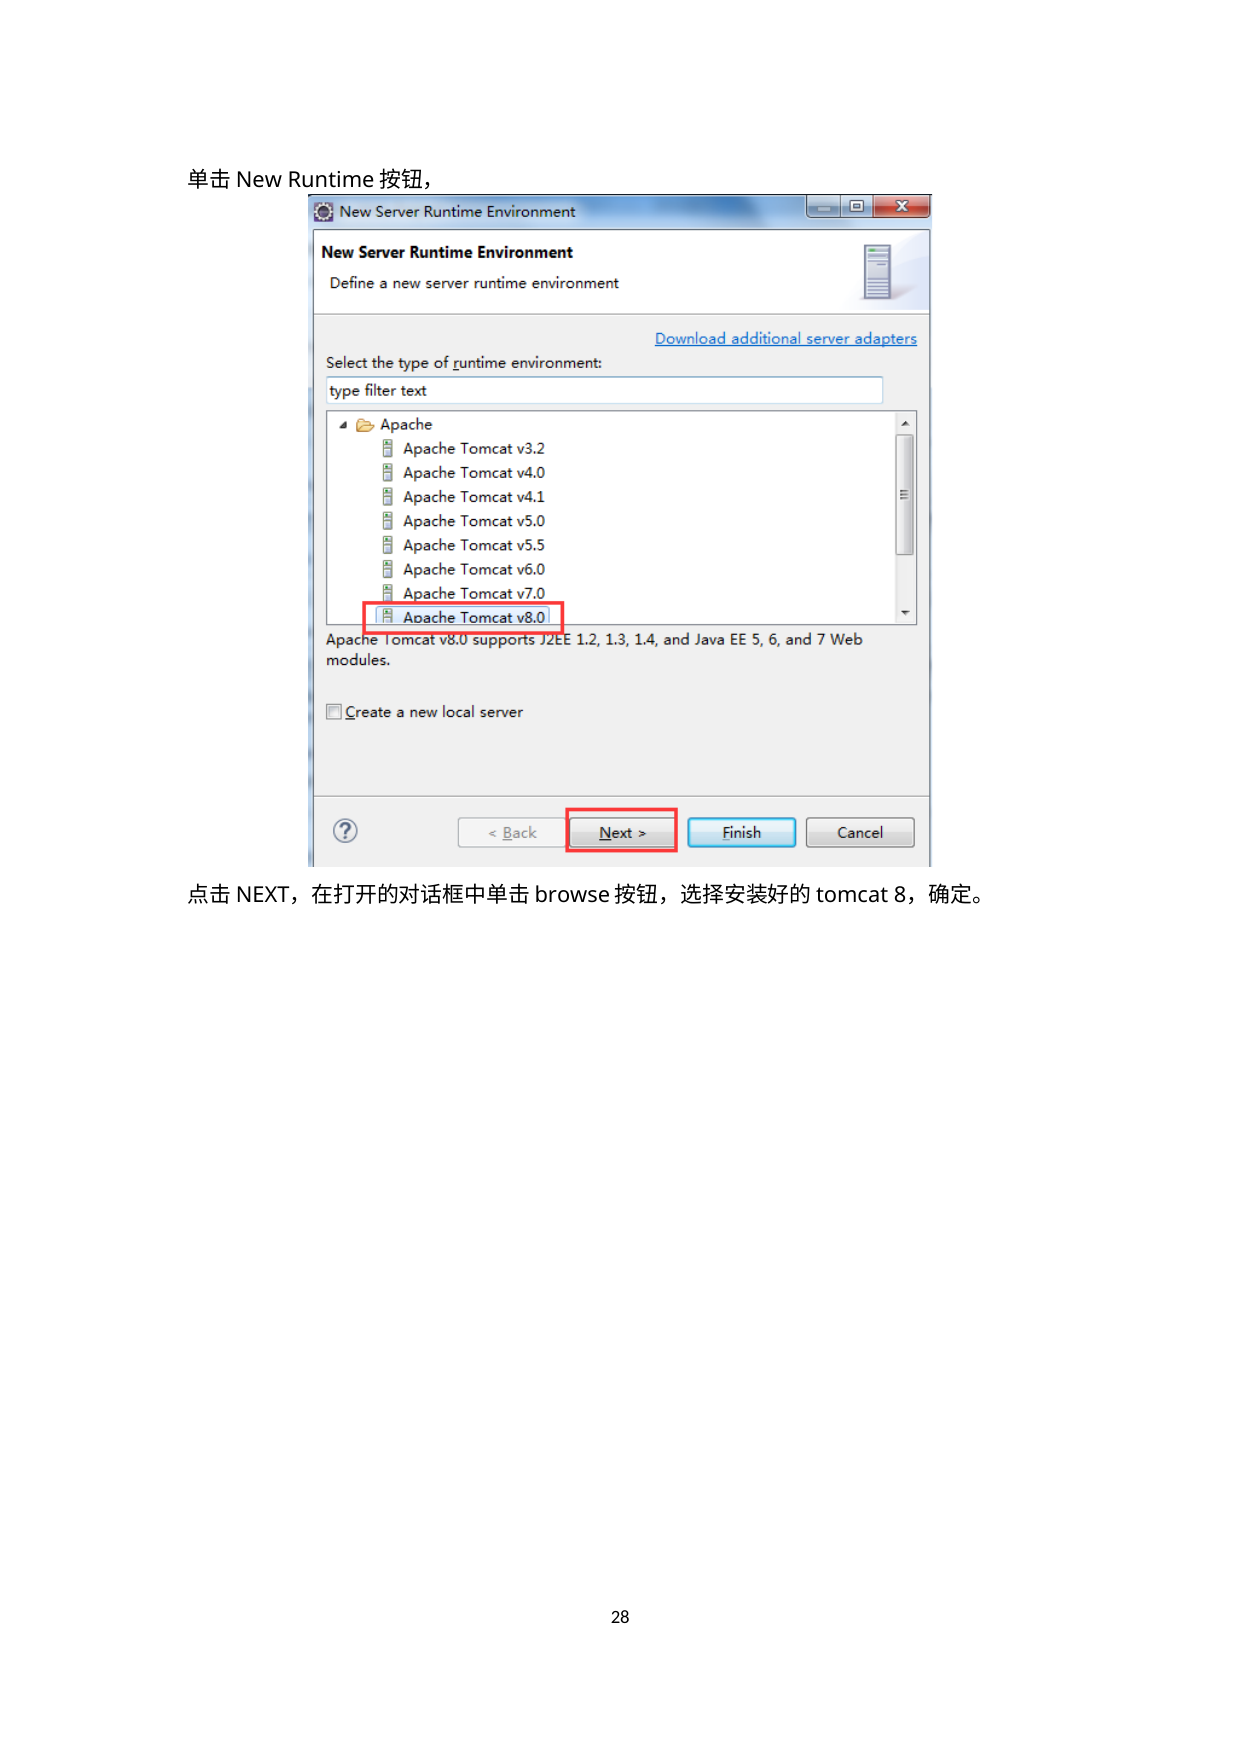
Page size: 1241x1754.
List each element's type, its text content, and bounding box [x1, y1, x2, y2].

text 点击NEXT，在打开的对话框中单击browse按钮，选择安装好的tomcat 8，确定。 [187, 877, 1053, 909]
text 单击New Runtime按钮， [187, 162, 1053, 194]
picture [308, 194, 933, 867]
